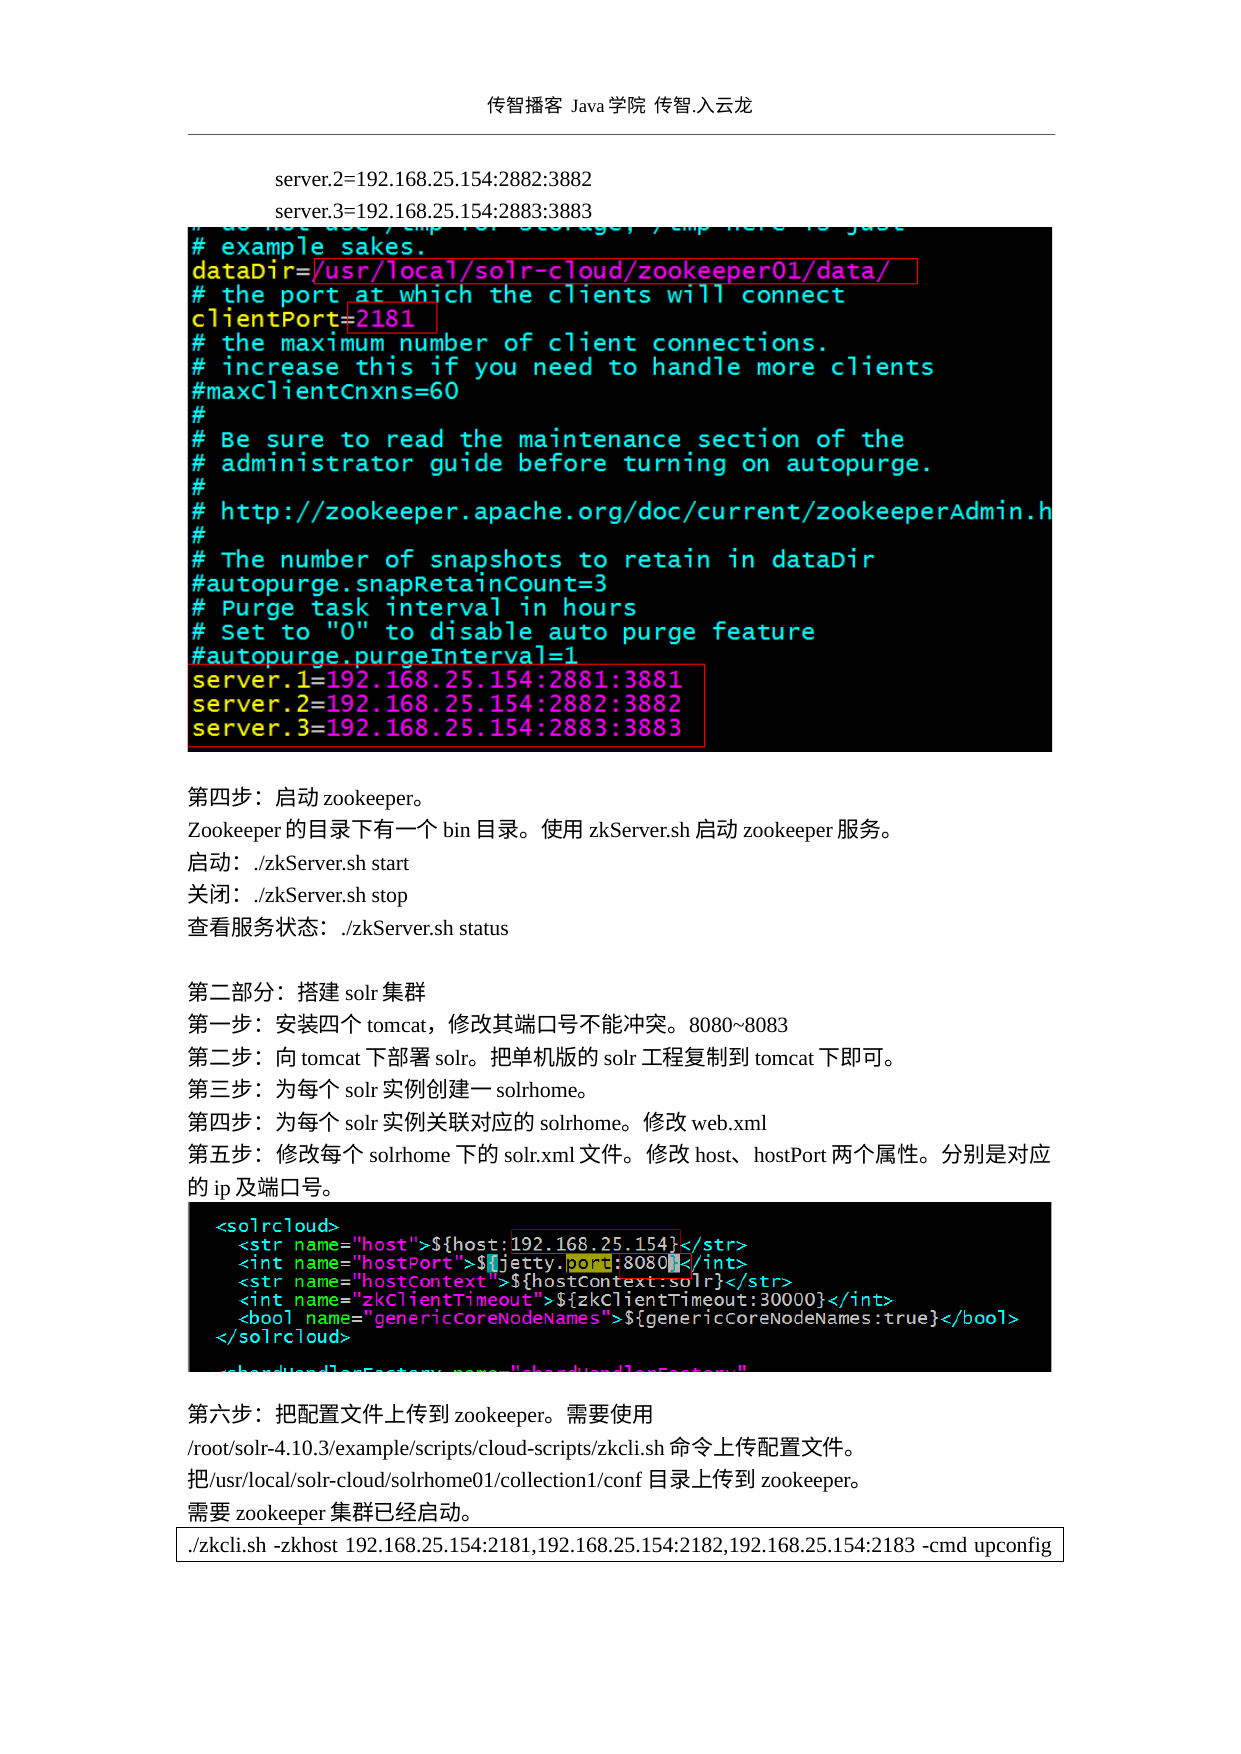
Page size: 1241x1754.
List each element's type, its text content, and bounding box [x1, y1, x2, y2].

text 第五步：修改每个solrhome下的solr.xml文件。修改host、hostPort两个属性。分别是对应的ip及端口号。 [187, 1137, 1053, 1202]
text 第一步：安装四个tomcat，修改其端口号不能冲突。8080~8083 [187, 1007, 1053, 1039]
list 第四步：启动zookeeper。 [187, 779, 1053, 812]
list 查看服务状态：./zkServer.sh status [187, 909, 1053, 942]
list Zookeeper的目录下有一个bin目录。使用zkServer.sh启动zookeeper服务。 [187, 812, 1053, 844]
text 把/usr/local/solr-cloud/solrhome01/collection1/conf目录上传到zookeeper。 [187, 1462, 1053, 1494]
list server.2=192.168.25.154:2882:3882 [231, 162, 1053, 194]
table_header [177, 1528, 1063, 1561]
text 需要zookeeper集群已经启动。 [187, 1494, 1053, 1527]
text 第四步：为每个solr实例关联对应的solrhome。修改web.xml [187, 1104, 1053, 1137]
text 第三步：为每个solr实例创建一solrhome。 [187, 1072, 1053, 1104]
text 第二步：向tomcat下部署solr。把单机版的solr工程复制到tomcat下即可。 [187, 1039, 1053, 1072]
text 第六步：把配置文件上传到zookeeper。需要使用 [187, 1397, 1053, 1429]
picture [187, 1202, 1052, 1372]
picture [187, 227, 1053, 752]
list server.3=192.168.25.154:2883:3883 [231, 194, 1053, 227]
text /root/solr-4.10.3/example/scripts/cloud-scripts/zkcli.sh命令上传配置文件。 [187, 1429, 1053, 1462]
list 关闭：./zkServer.sh stop [187, 877, 1053, 909]
text 第二部分：搭建solr集群 [187, 974, 1053, 1007]
list 启动：./zkServer.sh start [187, 844, 1053, 877]
